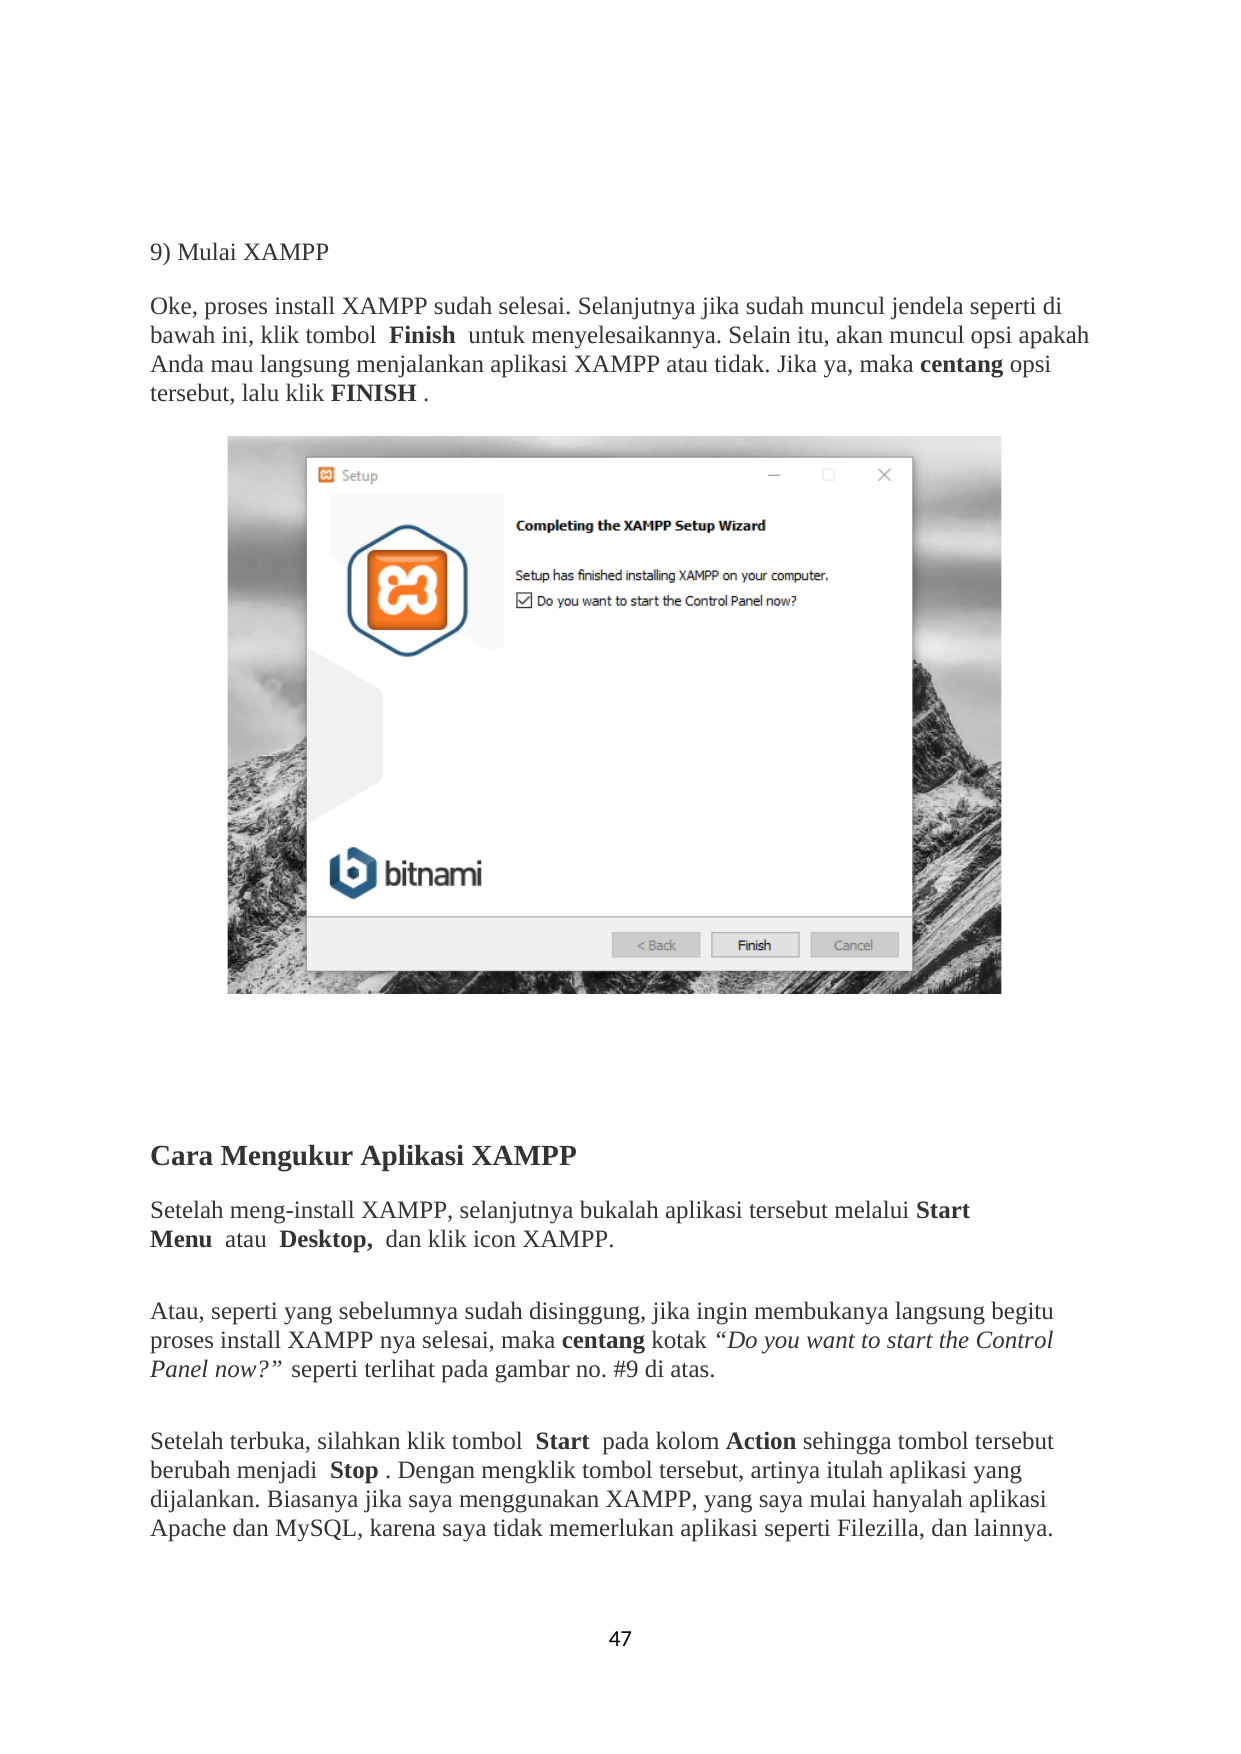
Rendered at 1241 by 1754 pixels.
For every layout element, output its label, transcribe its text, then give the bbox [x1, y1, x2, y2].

picture [227, 436, 1002, 994]
text Cara Mengukur Aplikasi XAMPP [150, 1138, 1090, 1172]
text Setelah terbuka, silahkan klik tombol Start pada kolom Action sehingga tombol tersebut berubah menjadi Stop . Dengan mengklik tombol tersebut, artinya itulah aplikasi yang dijalankan. Biasanya jika saya menggunakan XAMPP, yang saya mulai hanyalah aplikasi Apache dan MySQL, karena saya tidak memerlukan aplikasi seperti Filezilla, dan lainnya. [150, 1426, 1090, 1541]
text Setelah meng-install XAMPP, selanjutnya bukalah aplikasi tersebut melalui Start Menu atau Desktop, dan klik icon XAMPP. [150, 1195, 1090, 1253]
subtitle 9) Mulai XAMPP [150, 237, 1090, 266]
text Atau, seperti yang sebelumnya sudah disinggung, jika ingin membukanya langsung begitu proses install XAMPP nya selesai, maka centang kotak “Do you want to start the Control Panel now?” seperti terlihat pada gambar no. #9 di atas. [150, 1296, 1090, 1383]
text Oke, proses install XAMPP sudah selesai. Selanjutnya jika sudah muncul jendela seperti di bawah ini, klik tombol Finish untuk menyelesaikannya. Selain itu, akan muncul opsi apakah Anda mau langsung menjalankan aplikasi XAMPP atau tidak. Jika ya, maka centang opsi tersebut, lalu klik FINISH . [150, 291, 1090, 406]
